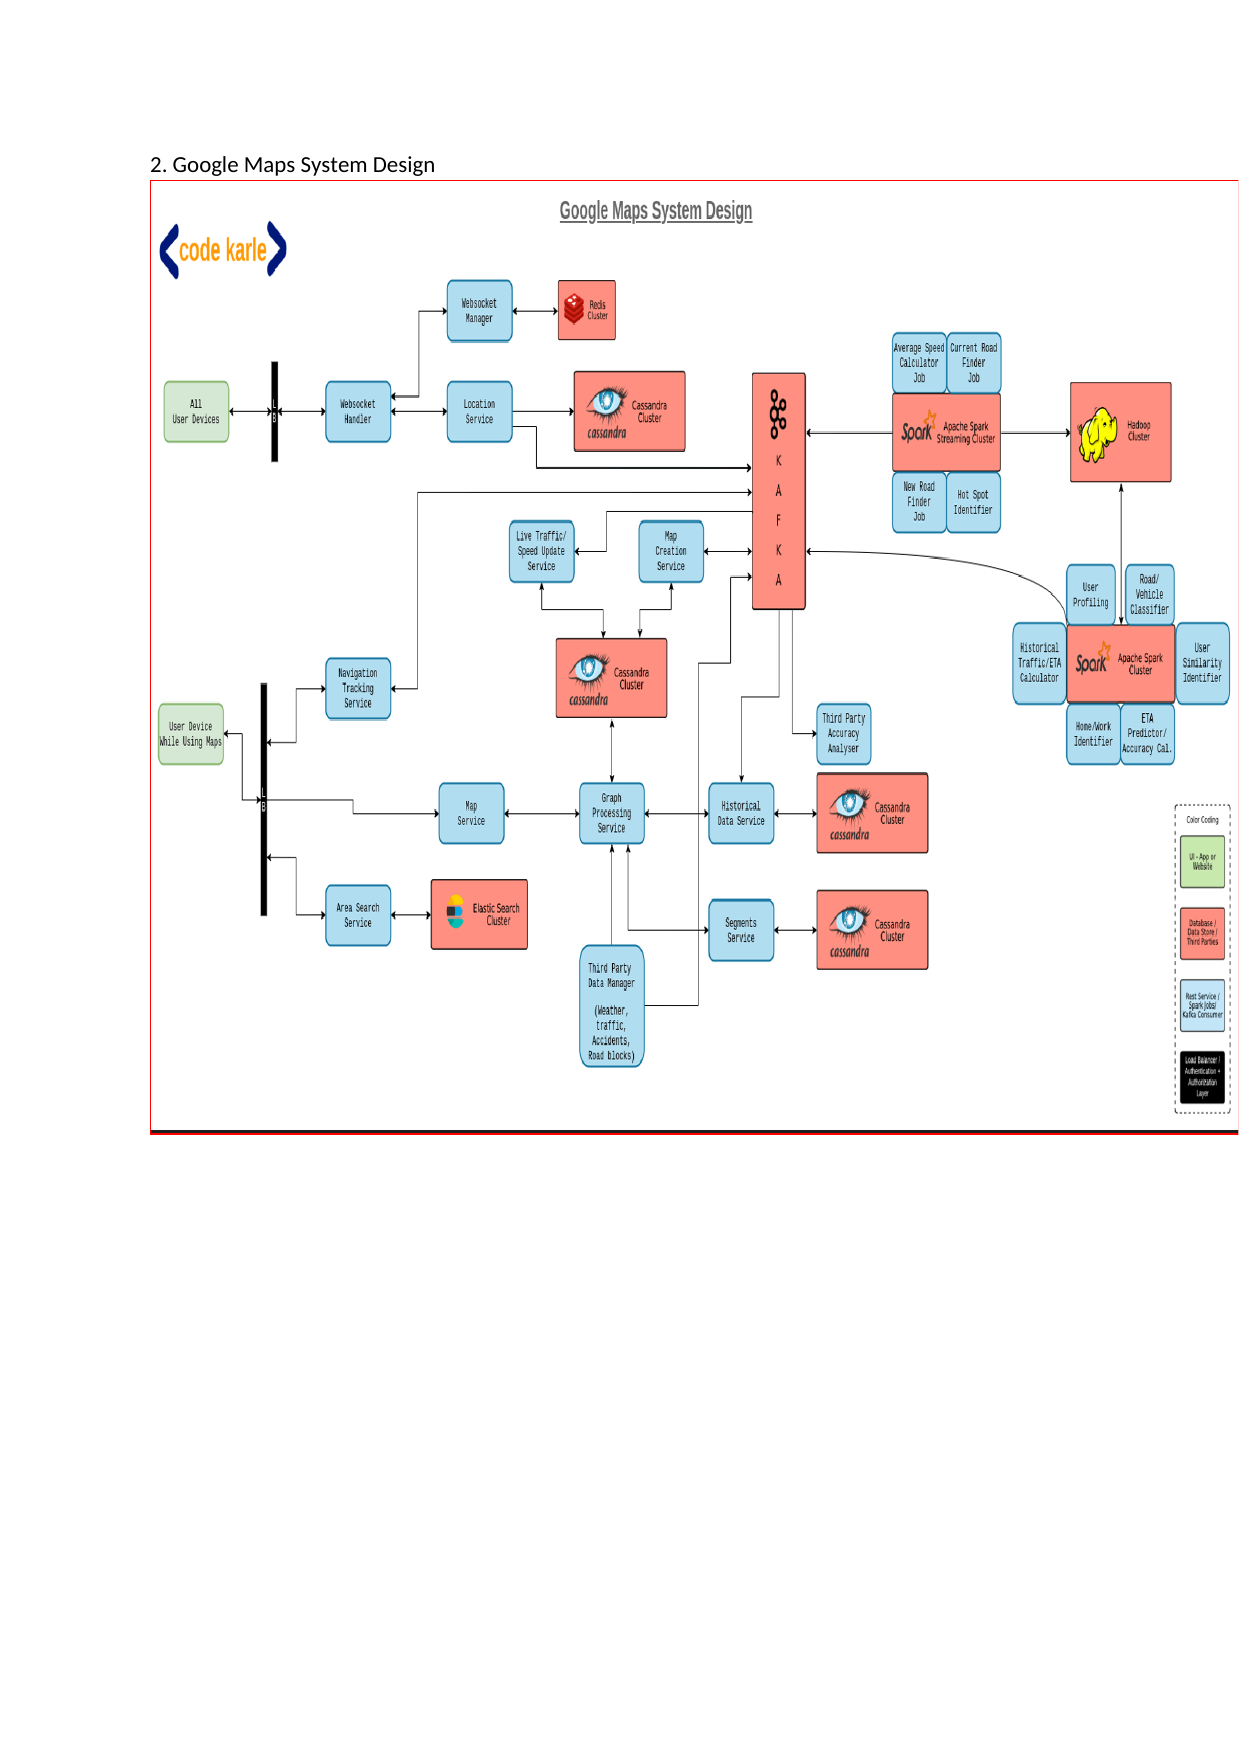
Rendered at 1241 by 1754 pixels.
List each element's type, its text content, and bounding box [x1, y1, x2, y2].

picture [150, 180, 1239, 1135]
text 2. Google Maps System Design [150, 150, 1090, 180]
